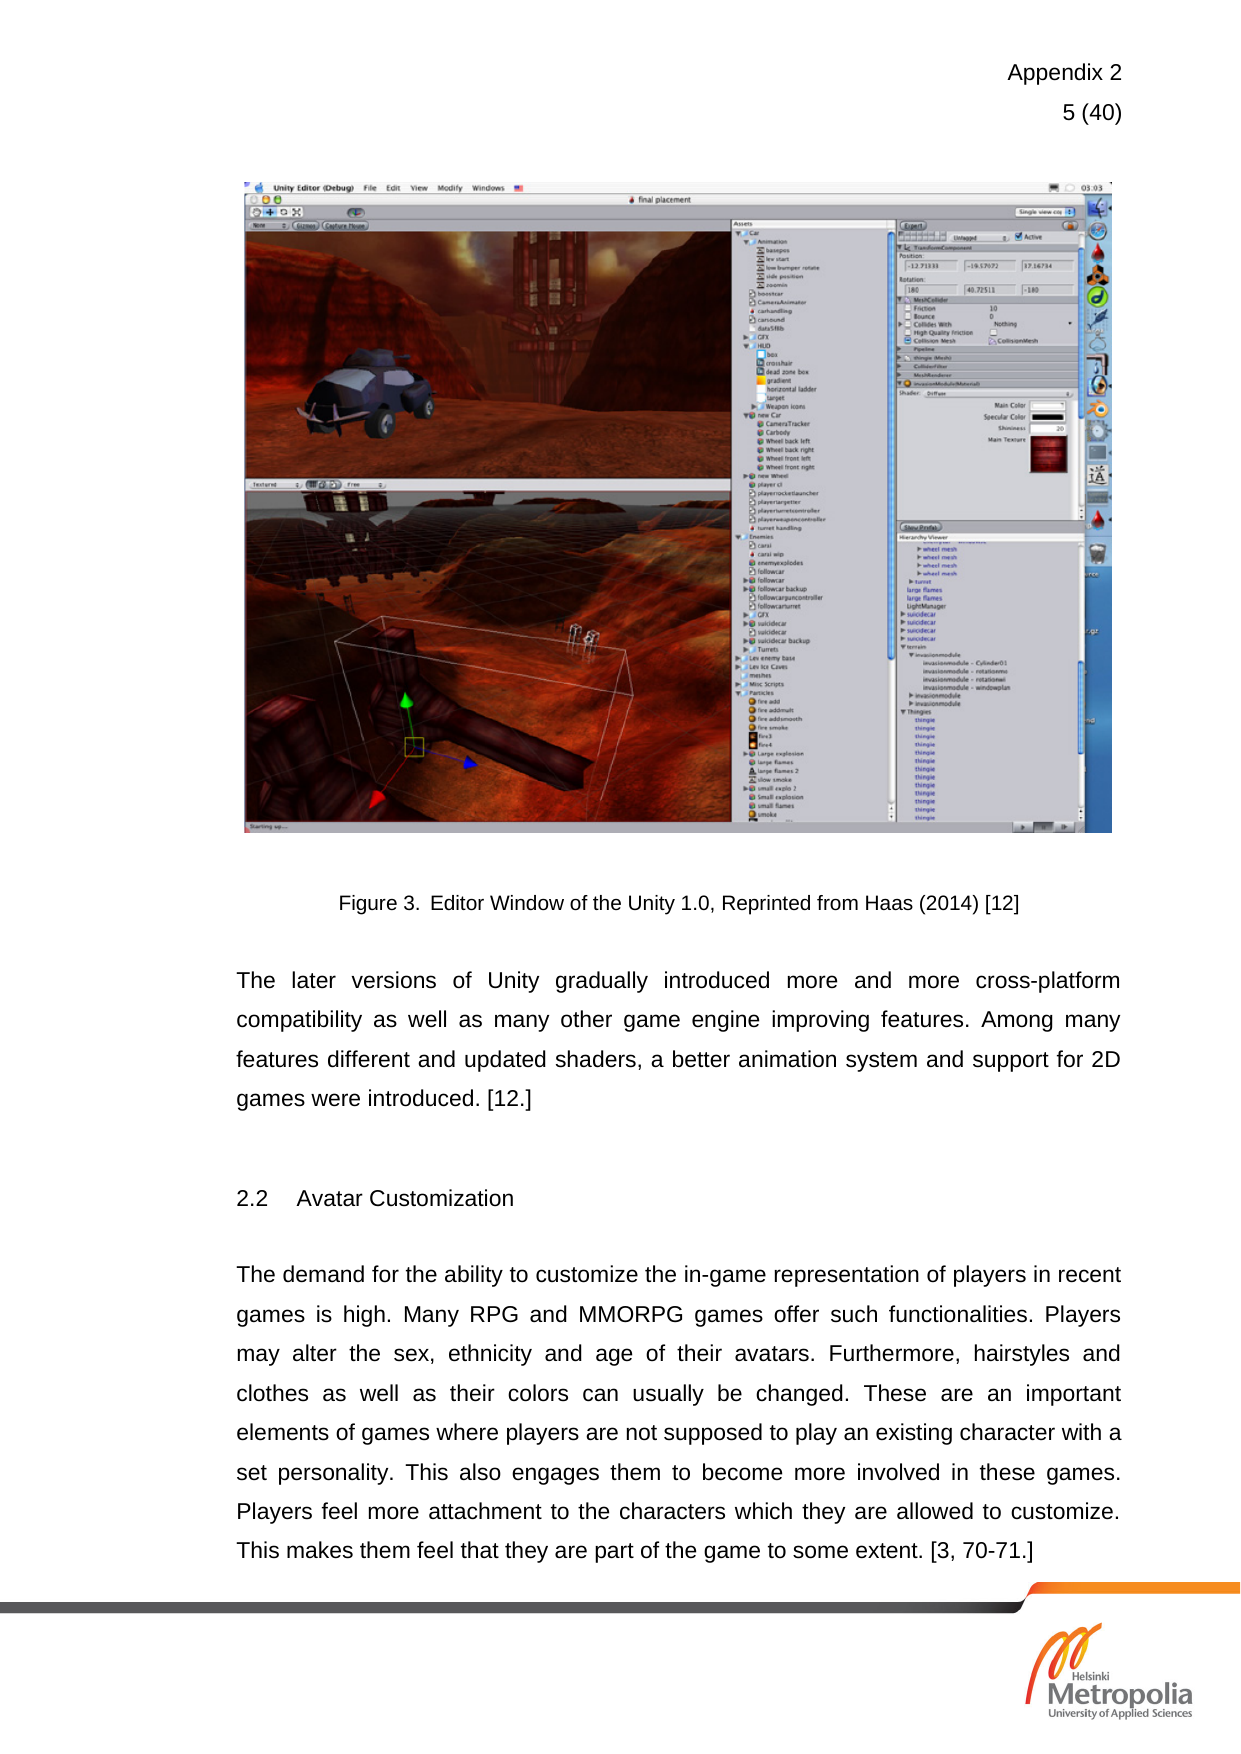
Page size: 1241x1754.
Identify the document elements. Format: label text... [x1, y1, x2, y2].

picture [0, 1582, 1241, 1720]
text The demand for the ability to customize the in-game representation of players in recent games is high. Many RPG and MMORPG games offer such functionalities. Players may alter the sex, ethnicity and age of their avatars. Furthermore, hairstyles and clothes as well as their colors can usually be changed. These are an important elements of games where players are not supposed to play an existing character with a set personality. This also engages them to become more involved in these games. Players feel more attachment to the characters which they are allowed to customize. This makes them feel that they are part of the game to some extent. [3, 70-71.] [236, 1261, 1122, 1564]
text The later versions of Unity gradually introduced more and more cross-platform compatibility as well as many other game engine improving features. Among many features different and updated shaders, a better animation system and support for 2D games were introduced. [12.] [236, 967, 1122, 1111]
picture [236, 177, 1122, 845]
subtitle Avatar Customization [236, 1185, 1122, 1211]
text Editor Window of the Unity 1.0, Reprinted from Haas (2014) [12] [236, 891, 1122, 914]
